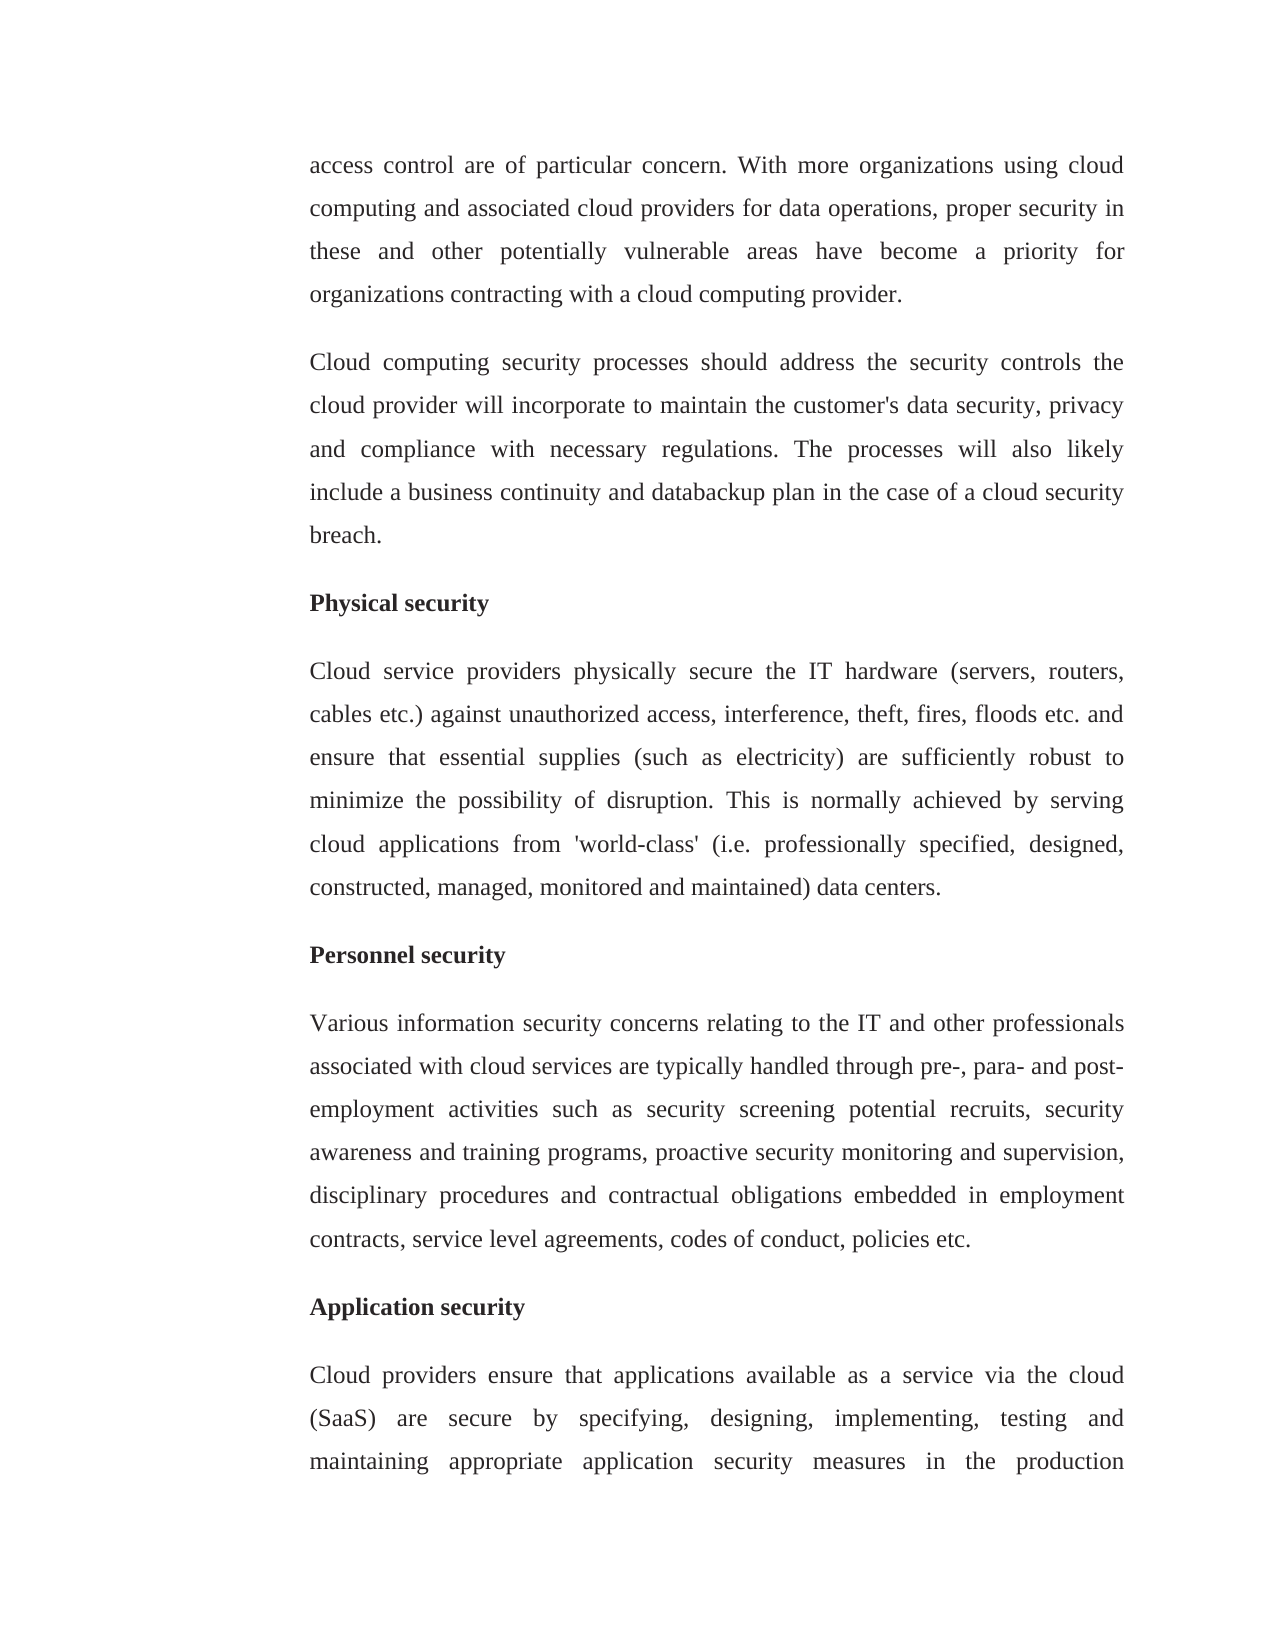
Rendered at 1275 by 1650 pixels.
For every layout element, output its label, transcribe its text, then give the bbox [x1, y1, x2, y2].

text Application security [309, 1292, 1125, 1321]
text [309, 1360, 1125, 1475]
text Physical security [309, 588, 1125, 617]
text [309, 150, 1125, 308]
text Various information security concerns relating to the IT and other professionals associated with cloud services are typically handled through pre-, para- and post-employment activities such as security screening potential recruits, security awareness and training programs, proactive security monitoring and supervision, disciplinary procedures and contractual obligations embedded in employment contracts, service level agreements, codes of conduct, policies etc. [309, 1008, 1125, 1252]
text Personnel security [309, 940, 1125, 969]
text Cloud service providers physically secure the IT hardware (servers, routers, cables etc.) against unauthorized access, interference, theft, fires, floods etc. and ensure that essential supplies (such as electricity) are sufficiently robust to minimize the possibility of disruption. This is normally achieved by serving cloud applications from 'world-class' (i.e. professionally specified, designed, constructed, managed, monitored and maintained) data centers. [309, 656, 1125, 901]
text Cloud computing security processes should address the security controls the cloud provider will incorporate to maintain the customer's data security, privacy and compliance with necessary regulations. The processes will also likely include a business continuity and databackup plan in the case of a cloud security breach. [309, 347, 1125, 549]
